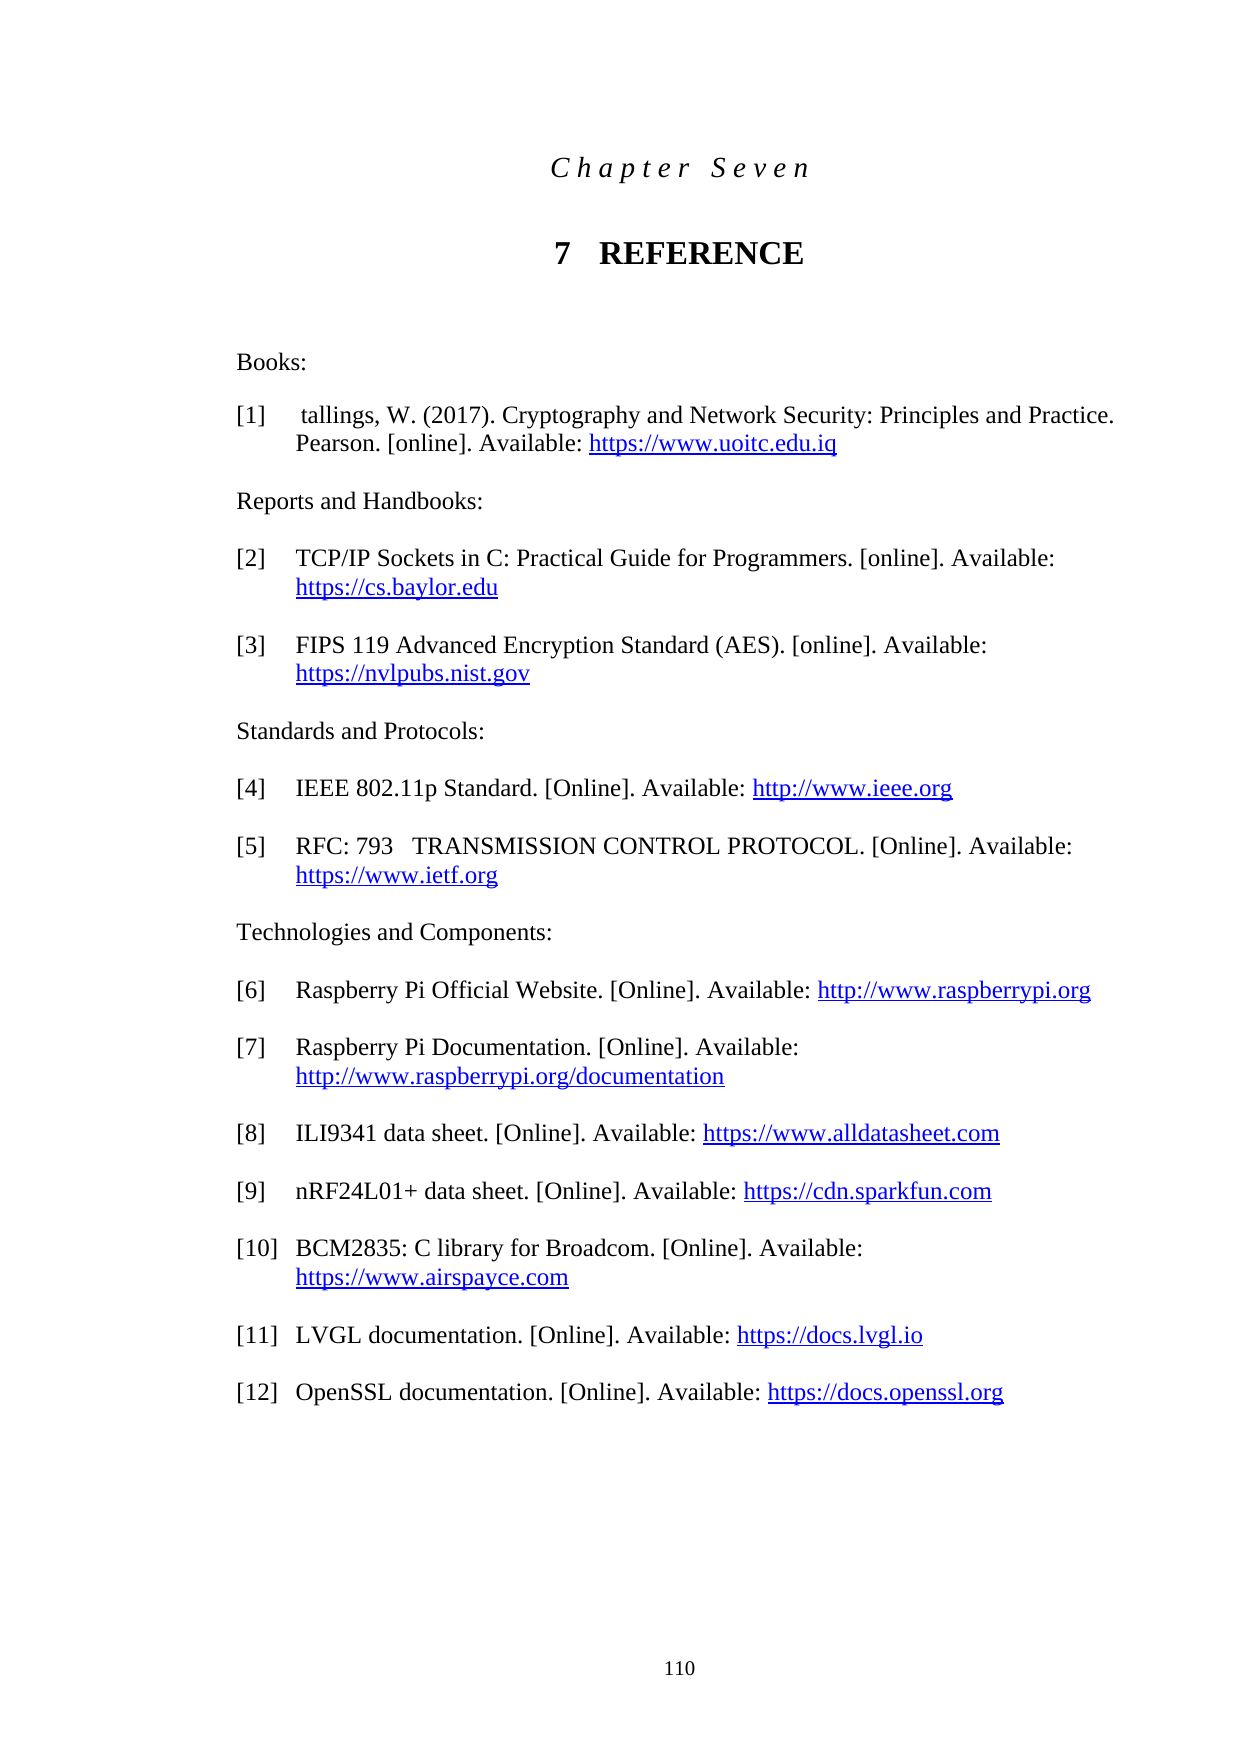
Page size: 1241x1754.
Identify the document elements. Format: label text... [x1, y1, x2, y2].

list OpenSSL documentation. [Online]. Available: https://docs.openssl.org [236, 1377, 1122, 1406]
text Chapter Seven [236, 150, 1122, 183]
list Raspberry Pi Official Website. [Online]. Available: http://www.raspberrypi.org [236, 975, 1122, 1003]
list Raspberry Pi Documentation. [Online]. Available: http://www.raspberrypi.org/documentation [236, 1032, 1122, 1090]
list TCP/IP Sockets in C: Practical Guide for Programmers. [online]. Available: https://cs.baylor.edu [236, 543, 1122, 601]
list BCM2835: C library for Broadcom. [Online]. Available: https://www.airspayce.com [236, 1233, 1122, 1291]
list LVGL documentation. [Online]. Available: https://docs.lvgl.io [236, 1320, 1122, 1348]
list IEEE 802.11p Standard. [Online]. Available: http://www.ieee.org [236, 773, 1122, 802]
list tallings, W. (2017). Cryptography and Network Security: Principles and Practice. Pearson. [online]. Available: https://www.uoitc.edu.iq [236, 400, 1122, 457]
text Technologies and Components: [236, 917, 1122, 946]
subtitle Reference [236, 233, 1122, 272]
list FIPS 119 Advanced Encryption Standard (AES). [online]. Available: https://nvlpubs.nist.gov [236, 630, 1122, 687]
list RFC: 793 TRANSMISSION CONTROL PROTOCOL. [Online]. Available: https://www.ietf.org [236, 831, 1122, 888]
list ILI9341 data sheet. [Online]. Available: https://www.alldatasheet.com [236, 1118, 1122, 1147]
text Books: [236, 347, 1122, 376]
text Reports and Handbooks: [236, 486, 1122, 515]
list nRF24L01+ data sheet. [Online]. Available: https://cdn.sparkfun.com [236, 1176, 1122, 1205]
text Standards and Protocols: [236, 716, 1122, 745]
